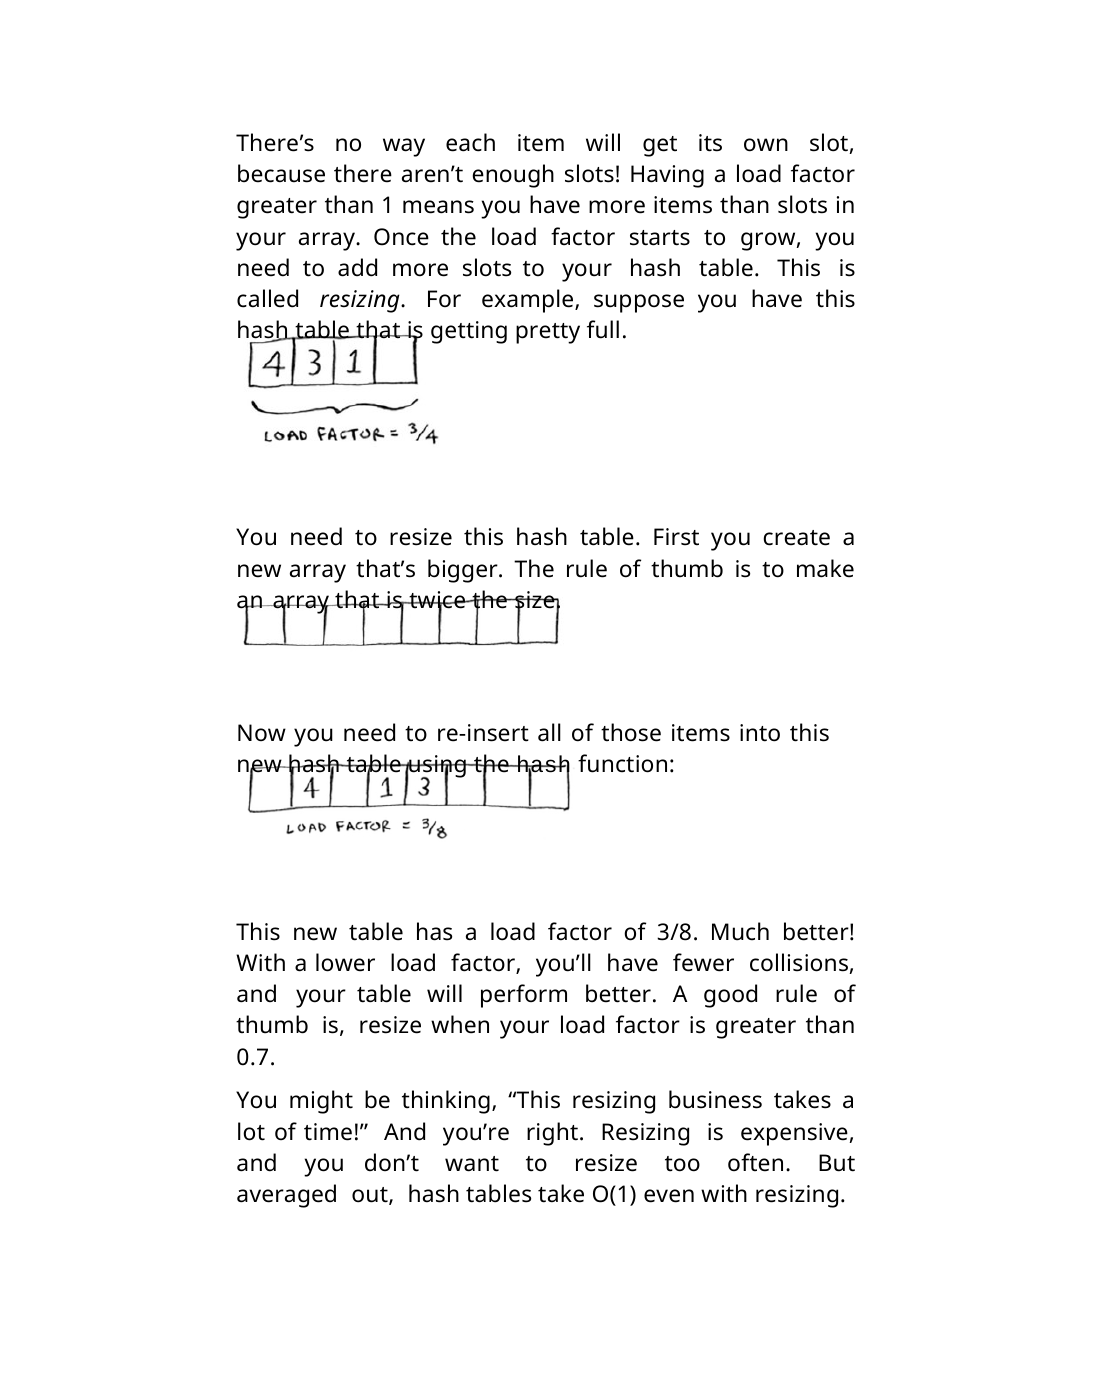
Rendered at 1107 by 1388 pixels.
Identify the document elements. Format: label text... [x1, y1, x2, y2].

text You might be thinking, “This resizing business takes a lot of time!” And you’re right. Resizing is expensive, and you don’t want to resize too often. But averaged out, hash tables take O(1) even with resizing. [236, 1084, 855, 1209]
text Now you need to re-insert all of those items into this new hash table using the hashfunction: [236, 716, 859, 779]
picture [236, 779, 582, 852]
text This new table has a load factor of 3/8. Much better! With a lower load factor, you’ll have fewer collisions, and your table will perform better. A good rule of thumb is, resize when your load factor is greater than 0.7. [236, 915, 855, 1072]
picture [236, 346, 453, 461]
text You need to resize this hash table. First you create a new array that’s bigger. The rule of thumb is to make an array that is twice the size. [236, 521, 855, 615]
text There’s no way each item will get its own slot, because there aren’t enough slots! Having a load factor greater than 1 means you have more items than slots in your array. Once the load factor starts to grow, you need to add more slots to your hash table. This is called resizing. For example, suppose you have this hash table that is getting pretty full. [236, 127, 855, 346]
picture [236, 615, 565, 654]
